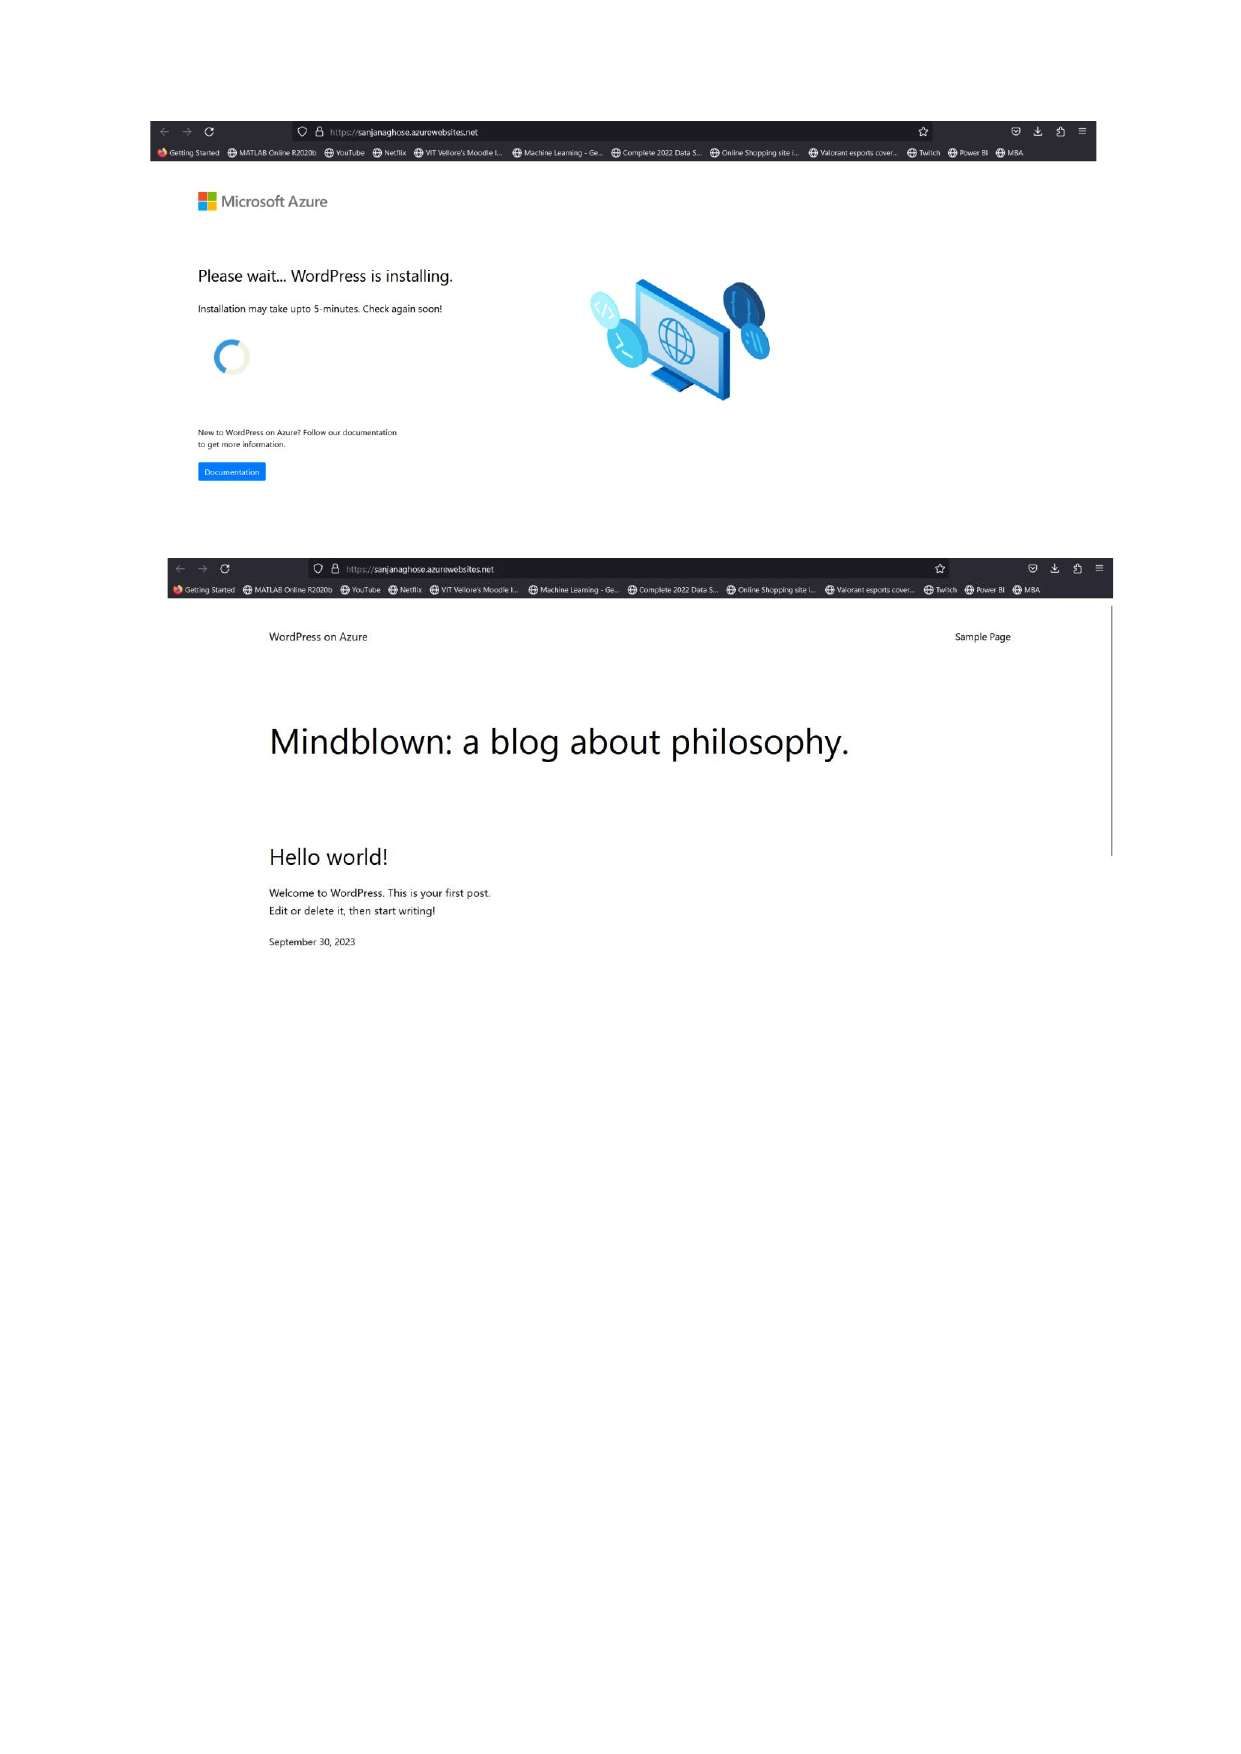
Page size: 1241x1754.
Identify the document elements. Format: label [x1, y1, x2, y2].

picture [167, 558, 1114, 990]
picture [150, 121, 1097, 523]
